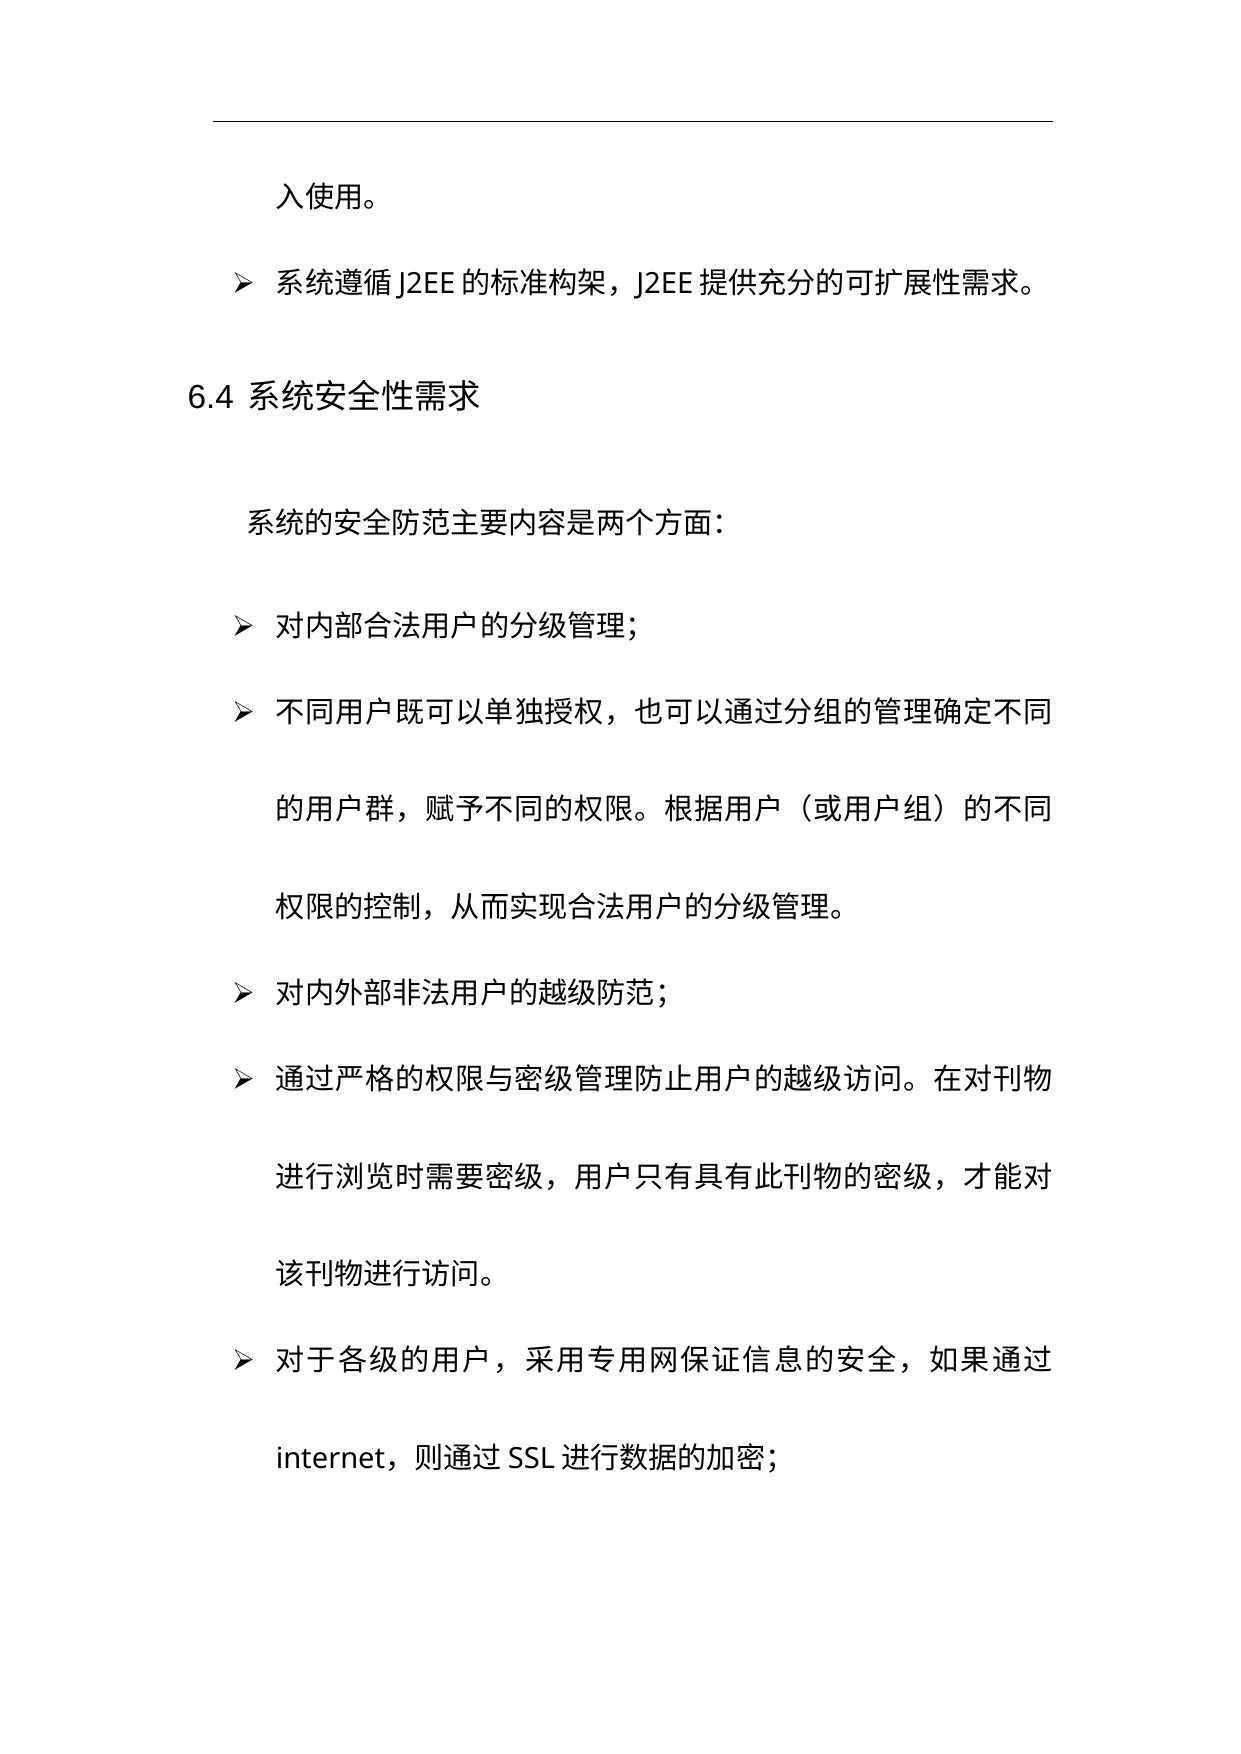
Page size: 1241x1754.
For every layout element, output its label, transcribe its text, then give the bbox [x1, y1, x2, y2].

subtitle 系统安全性需求 [187, 361, 1053, 426]
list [232, 162, 1053, 227]
list 对于各级的用户，采用专用网保证信息的安全，如果通过internet，则通过SSL进行数据的加密； [232, 1326, 1053, 1488]
list 通过严格的权限与密级管理防止用户的越级访问。在对刊物进行浏览时需要密级，用户只有具有此刊物的密级，才能对该刊物进行访问。 [232, 1044, 1053, 1304]
list 对内部合法用户的分级管理； [232, 591, 1053, 656]
list 对内外部非法用户的越级防范； [232, 958, 1053, 1023]
text 系统的安全防范主要内容是两个方面： [187, 488, 1053, 553]
list 系统遵循J2EE的标准构架，J2EE提供充分的可扩展性需求。 [232, 248, 1053, 313]
list 不同用户既可以单独授权，也可以通过分组的管理确定不同的用户群，赋予不同的权限。根据用户（或用户组）的不同权限的控制，从而实现合法用户的分级管理。 [232, 677, 1053, 937]
